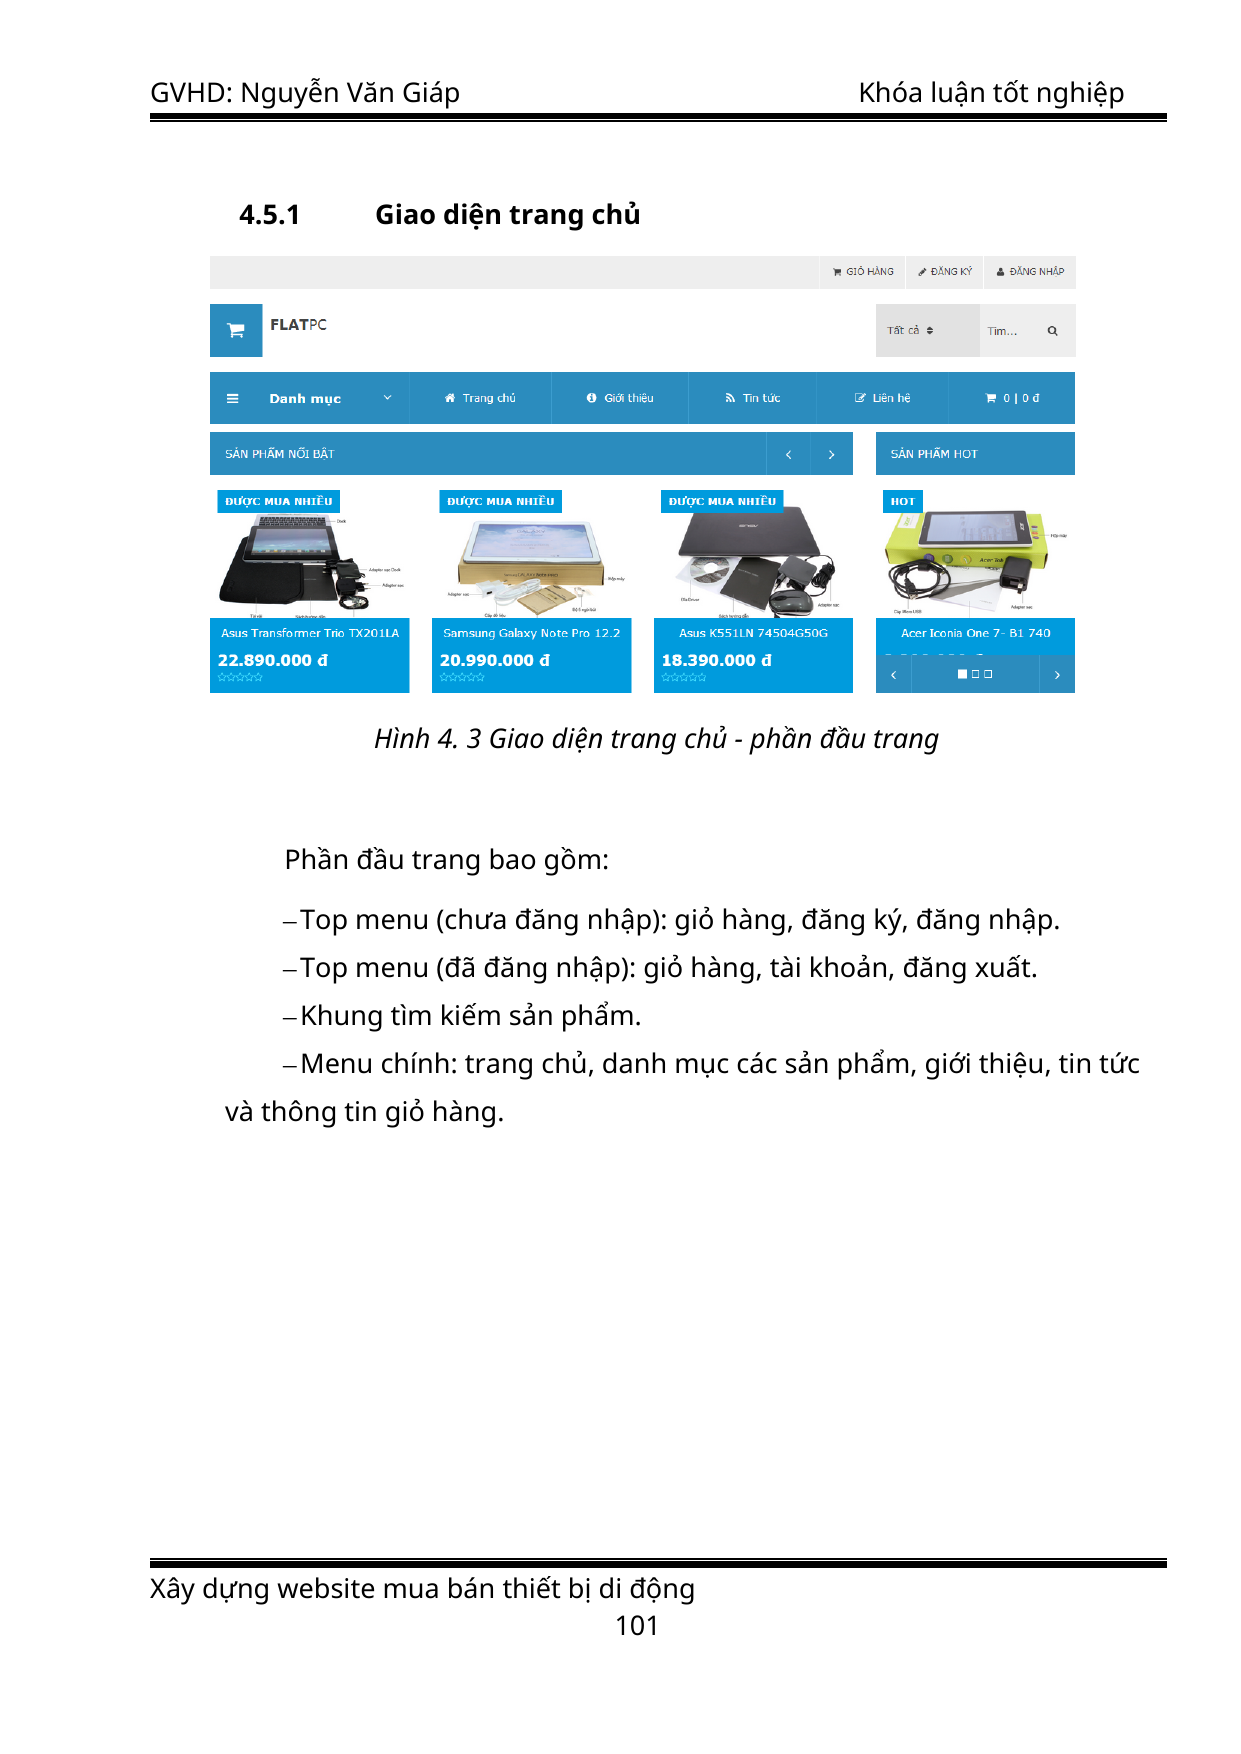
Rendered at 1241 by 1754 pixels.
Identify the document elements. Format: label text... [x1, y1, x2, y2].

list Top menu (đã đăng nhập): giỏ hàng, tài khoản, đăng xuất. [225, 949, 1167, 986]
picture [230, 655, 242, 665]
picture [266, 655, 274, 665]
picture [245, 655, 253, 665]
list Menu chính: trang chủ, danh mục các sản phẩm, giới thiệu, tin tức và thông tin giỏ hàng. [225, 1044, 1167, 1129]
list Top menu (chưa đăng nhập): giỏ hàng, đăng ký, đăng nhập. [225, 901, 1167, 938]
picture [209, 256, 1077, 696]
picture [318, 655, 326, 665]
picture [255, 655, 263, 664]
picture [282, 655, 311, 665]
list Khung tìm kiếm sản phẩm. [225, 997, 1167, 1033]
subtitle Giao diện trang chủ [239, 196, 1167, 233]
text Phần đầu trang bao gồm: [209, 840, 1167, 877]
text Hình 4. 3 Giao diện trang chủ - phần đầu trang [150, 719, 1167, 756]
